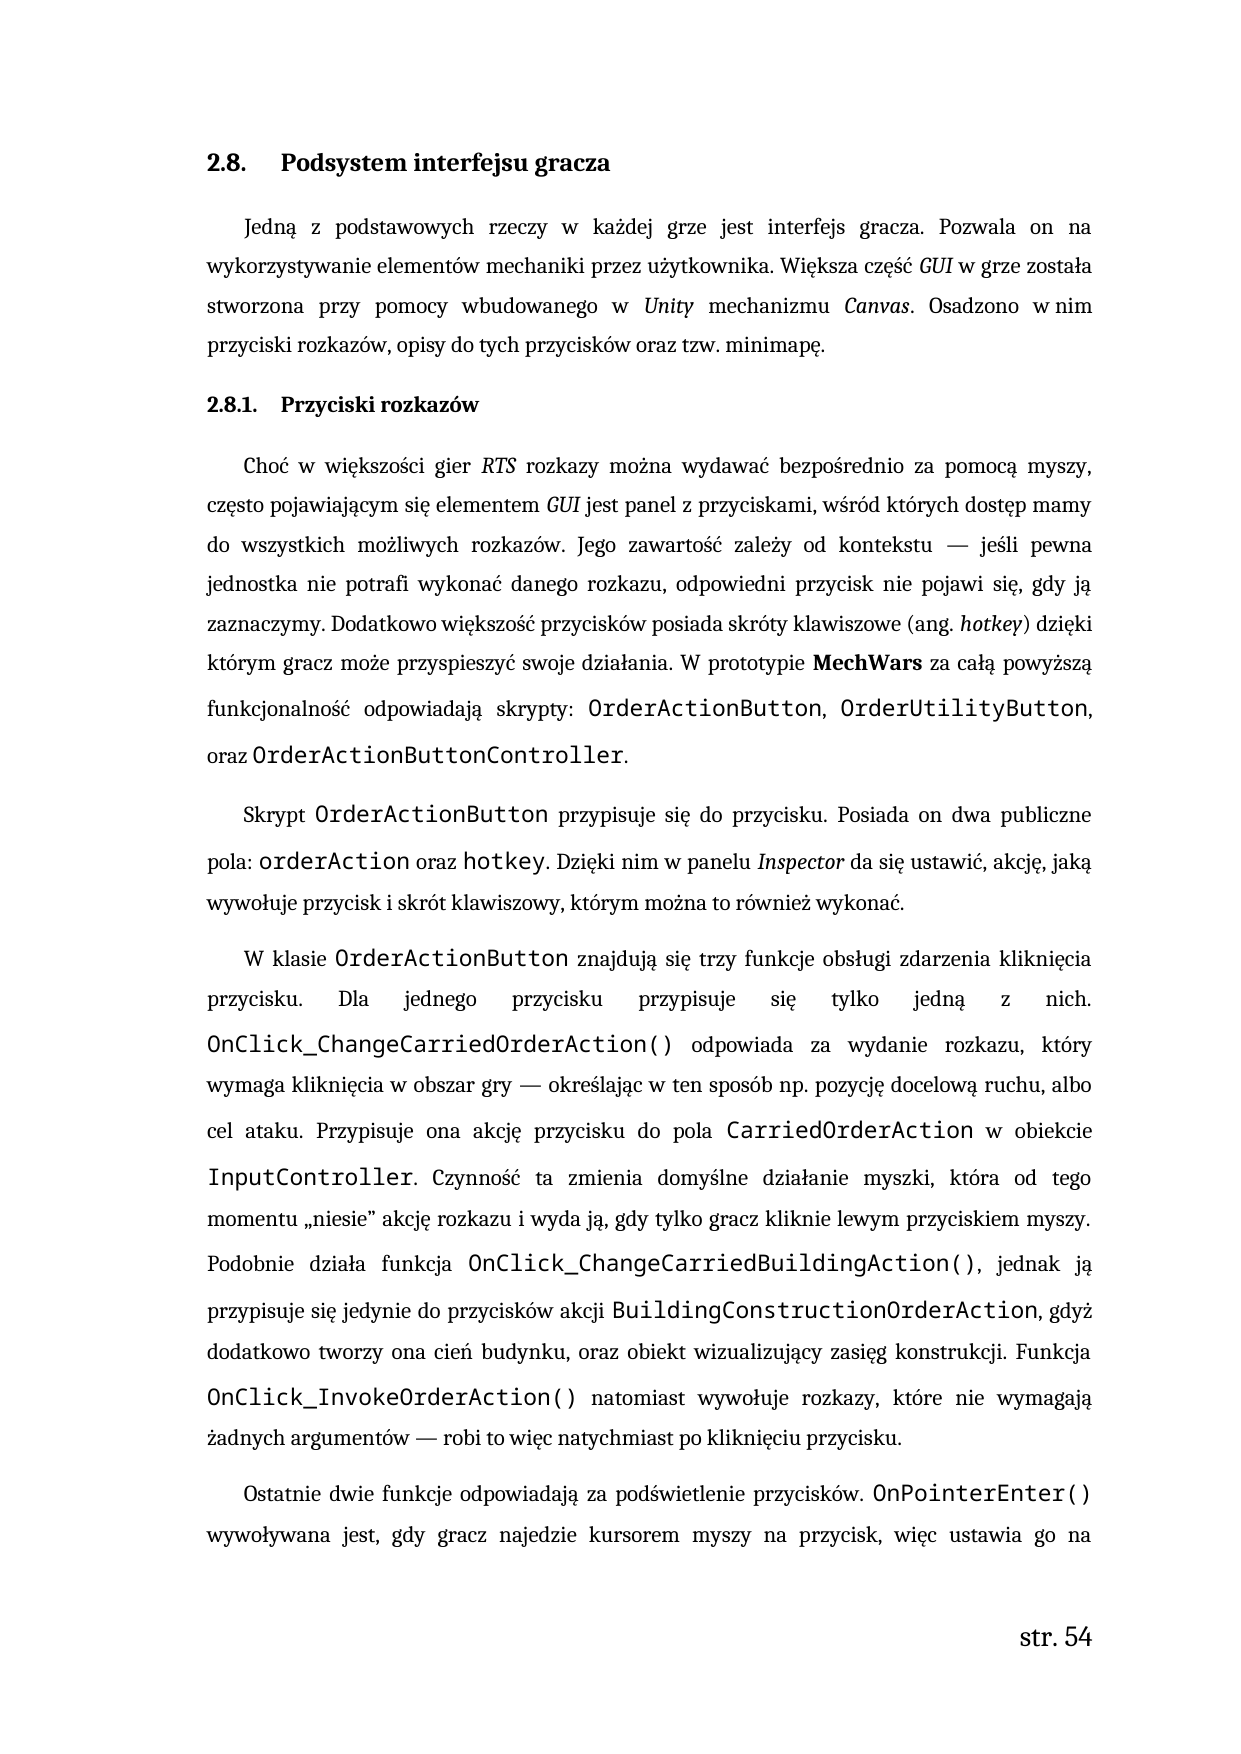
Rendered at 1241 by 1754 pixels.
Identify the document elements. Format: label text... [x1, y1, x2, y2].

text W klasie OrderActionButton znajdują się trzy funkcje obsługi zdarzenia kliknięcia przycisku. Dla jednego przycisku przypisuje się tylko jedną z nich. OnClick_ChangeCarriedOrderAction() odpowiada za wydanie rozkazu, który wymaga kliknięcia w obszar gry — określając w ten sposób np. pozycję docelową ruchu, albo cel ataku. Przypisuje ona akcję przycisku do pola CarriedOrderAction w obiekcie InputController. Czynność ta zmienia domyślne działanie myszki, która od tego momentu „niesie” akcję rozkazu i wyda ją, gdy tylko gracz kliknie lewym przyciskiem myszy. Podobnie działa funkcja OnClick_ChangeCarriedBuildingAction(), jednak ją przypisuje się jedynie do przycisków akcji BuildingConstructionOrderAction, gdyż dodatkowo tworzy ona cień budynku, oraz obiekt wizualizujący zasięg konstrukcji. Funkcja OnClick_InvokeOrderAction() natomiast wywołuje rozkazy, które nie wymagają żadnych argumentów — robi to więc natychmiast po kliknięciu przycisku. [207, 941, 1092, 1451]
text Jedną z podstawowych rzeczy w każdej grze jest interfejs gracza. Pozwala on na wykorzystywanie elementów mechaniki przez użytkownika. Większa część GUI w grze została stworzona przy pomocy wbudowanego w Unity mechanizmu Canvas. Osadzono w nim przyciski rozkazów, opisy do tych przycisków oraz tzw. minimapę. [207, 213, 1092, 358]
subtitle Przyciski rozkazów [207, 392, 1092, 419]
text Choć w większości gier RTS rozkazy można wydawać bezpośrednio za pomocą myszy, często pojawiającym się elementem GUI jest panel z przyciskami, wśród których dostęp mamy do wszystkich możliwych rozkazów. Jego zawartość zależy od kontekstu — jeśli pewna jednostka nie potrafi wykonać danego rozkazu, odpowiedni przycisk nie pojawi się, gdy ją zaznaczymy. Dodatkowo większość przycisków posiada skróty klawiszowe (ang. hotkey) dzięki którym gracz może przyspieszyć swoje działania. W prototypie MechWars za całą powyższą funkcjonalność odpowiadają skrypty: OrderActionButton, OrderUtilityButton, oraz OrderActionButtonController. [207, 453, 1092, 770]
subtitle Podsystem interfejsu gracza [207, 148, 1092, 178]
text Skrypt OrderActionButton przypisuje się do przycisku. Posiada on dwa publiczne pola: orderAction oraz hotkey. Dzięki nim w panelu Inspector da się ustawić, akcję, jaką wywołuje przycisk i skrót klawiszowy, którym można to również wykonać. [207, 798, 1092, 916]
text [207, 1477, 1092, 1548]
